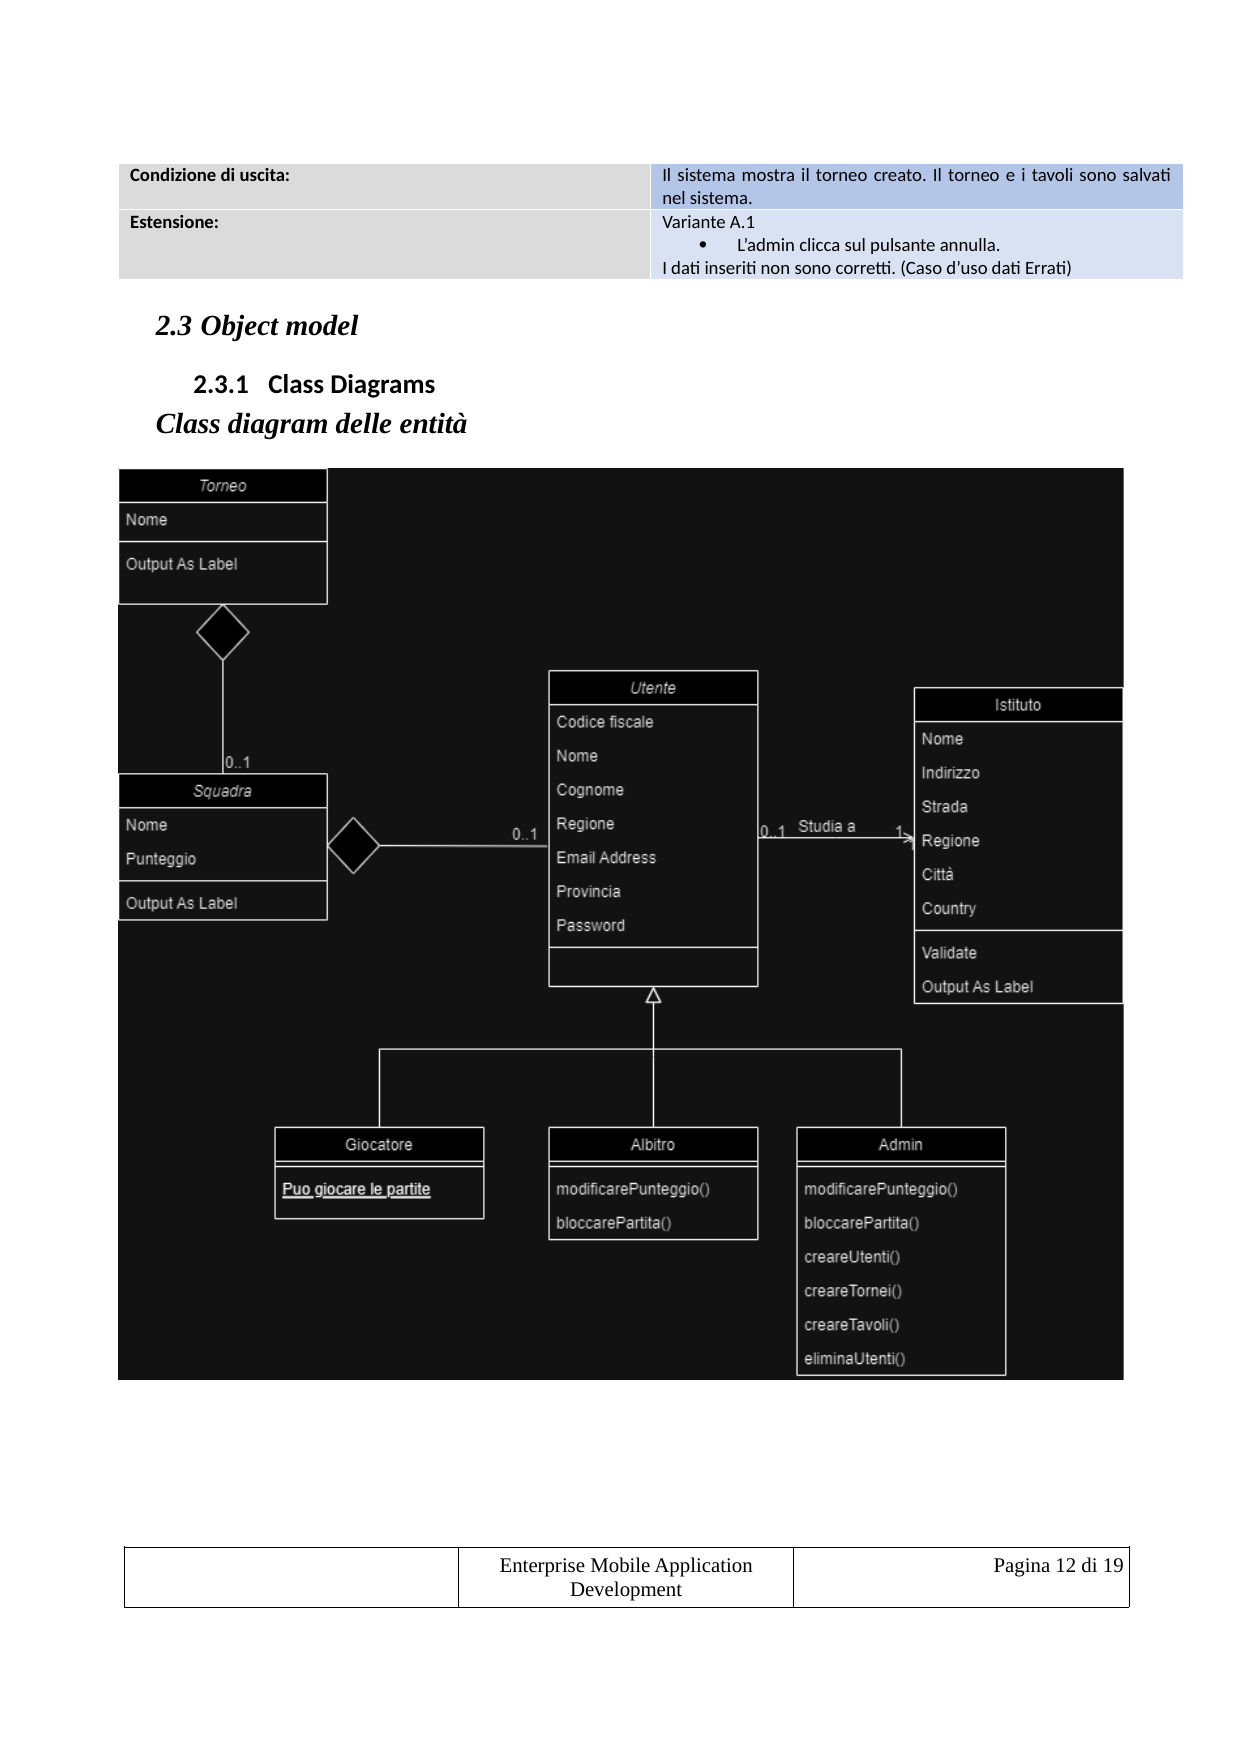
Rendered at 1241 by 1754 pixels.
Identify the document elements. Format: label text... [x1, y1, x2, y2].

table_cell Condizione di uscita: [119, 164, 650, 209]
table_cell Il sistema mostra il torneo creato. Il torneo e i tavoli sono salvati nel sistema. [651, 164, 1183, 209]
picture [118, 468, 1124, 1380]
table_cell Estensione: [119, 210, 650, 279]
subtitle Object model [156, 308, 1122, 342]
table_cell Variante A.1 L’admin clicca sul pulsante annulla. I dati inseriti non sono corretti. (Caso d’uso dati Errati) [651, 210, 1183, 279]
subtitle Class diagram delle entità [156, 406, 1122, 439]
subtitle Class Diagrams [193, 367, 1122, 400]
